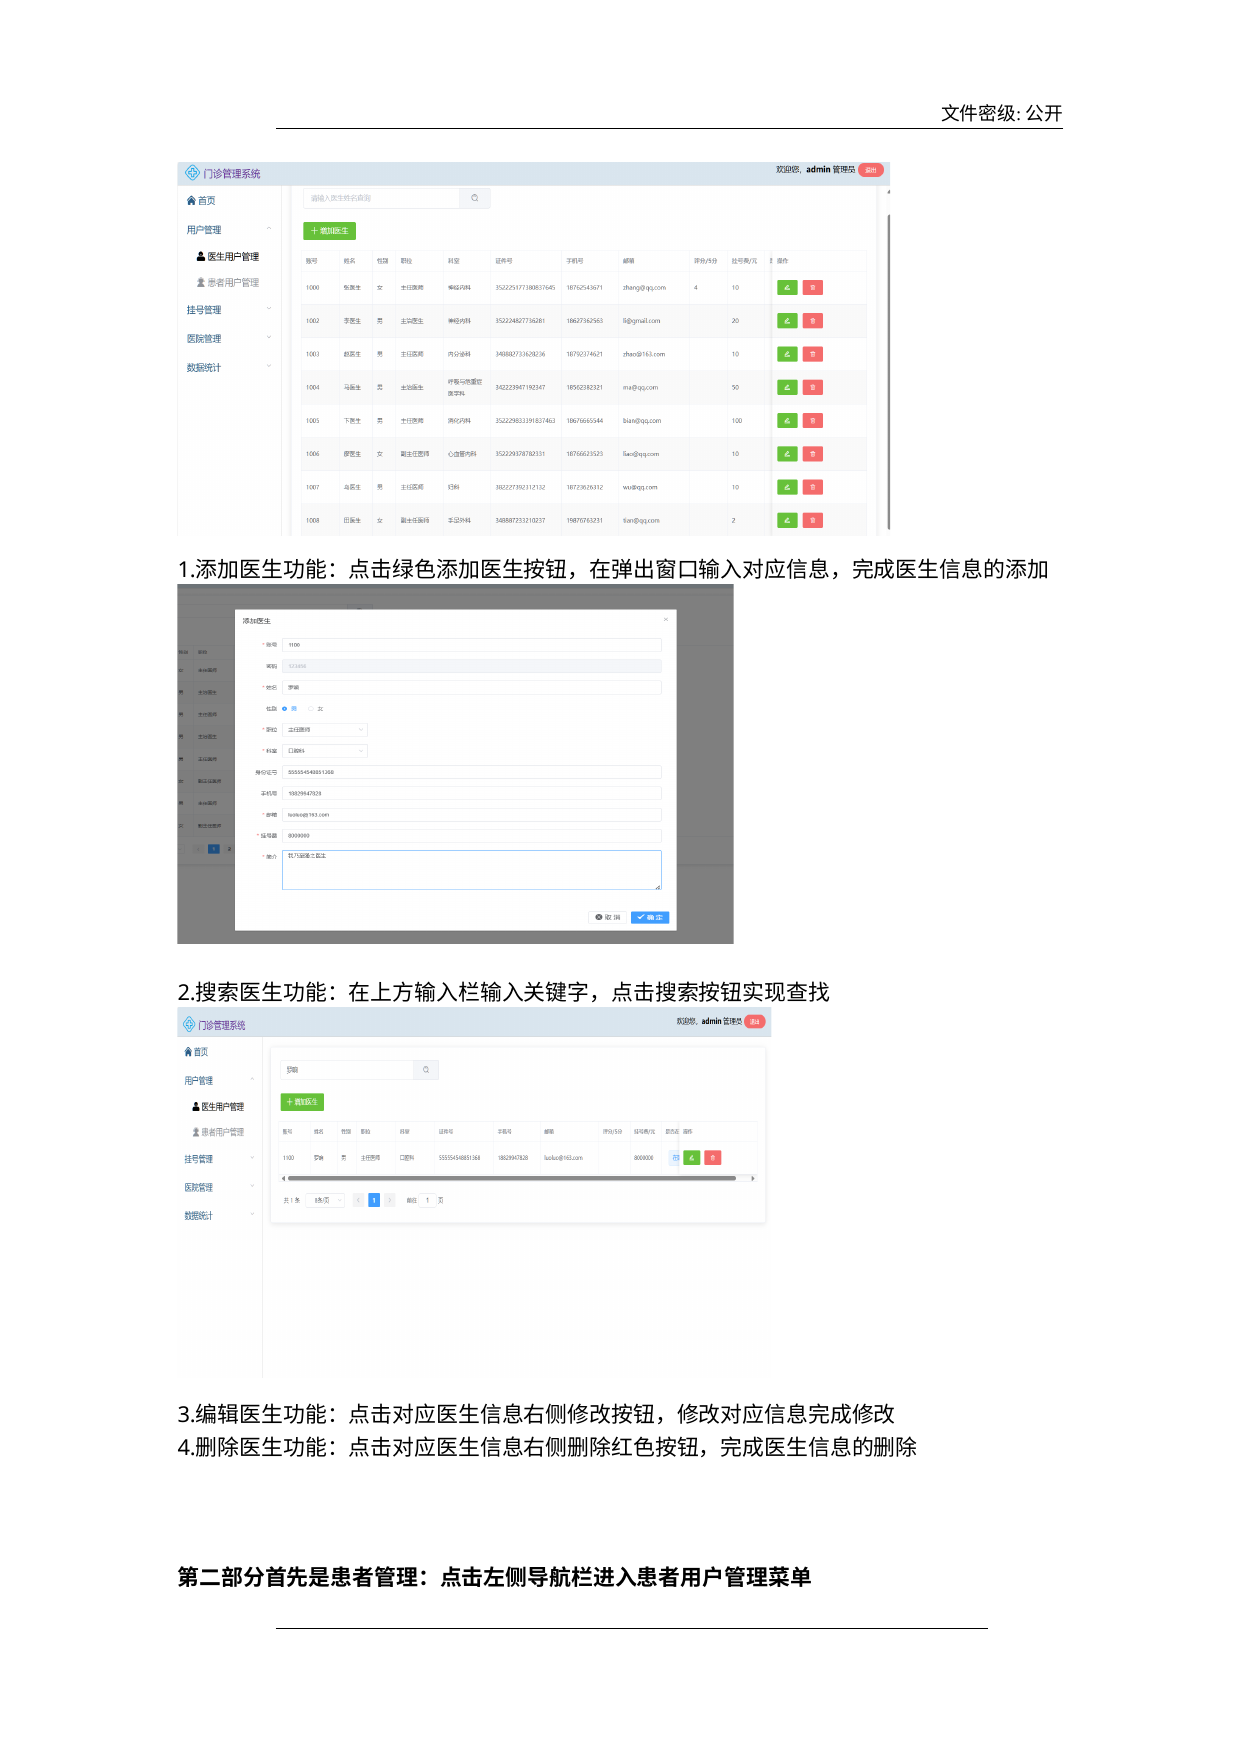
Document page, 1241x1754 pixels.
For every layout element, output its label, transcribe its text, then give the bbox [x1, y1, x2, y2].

text 第二部分首先是患者管理：点击左侧导航栏进入患者用户管理菜单 [177, 1559, 1063, 1592]
text 2.搜索医生功能：在上方输入栏输入关键字，点击搜索按钮实现查找 [177, 974, 1063, 1007]
text 4.删除医生功能：点击对应医生信息右侧删除红色按钮，完成医生信息的删除 [177, 1429, 1063, 1462]
picture [177, 1007, 772, 1378]
text 3.编辑医生功能：点击对应医生信息右侧修改按钮，修改对应信息完成修改 [177, 1397, 1063, 1429]
picture [177, 584, 734, 944]
text 1.添加医生功能：点击绿色添加医生按钮，在弹出窗口输入对应信息，完成医生信息的添加 [177, 552, 1063, 584]
picture [177, 162, 891, 536]
